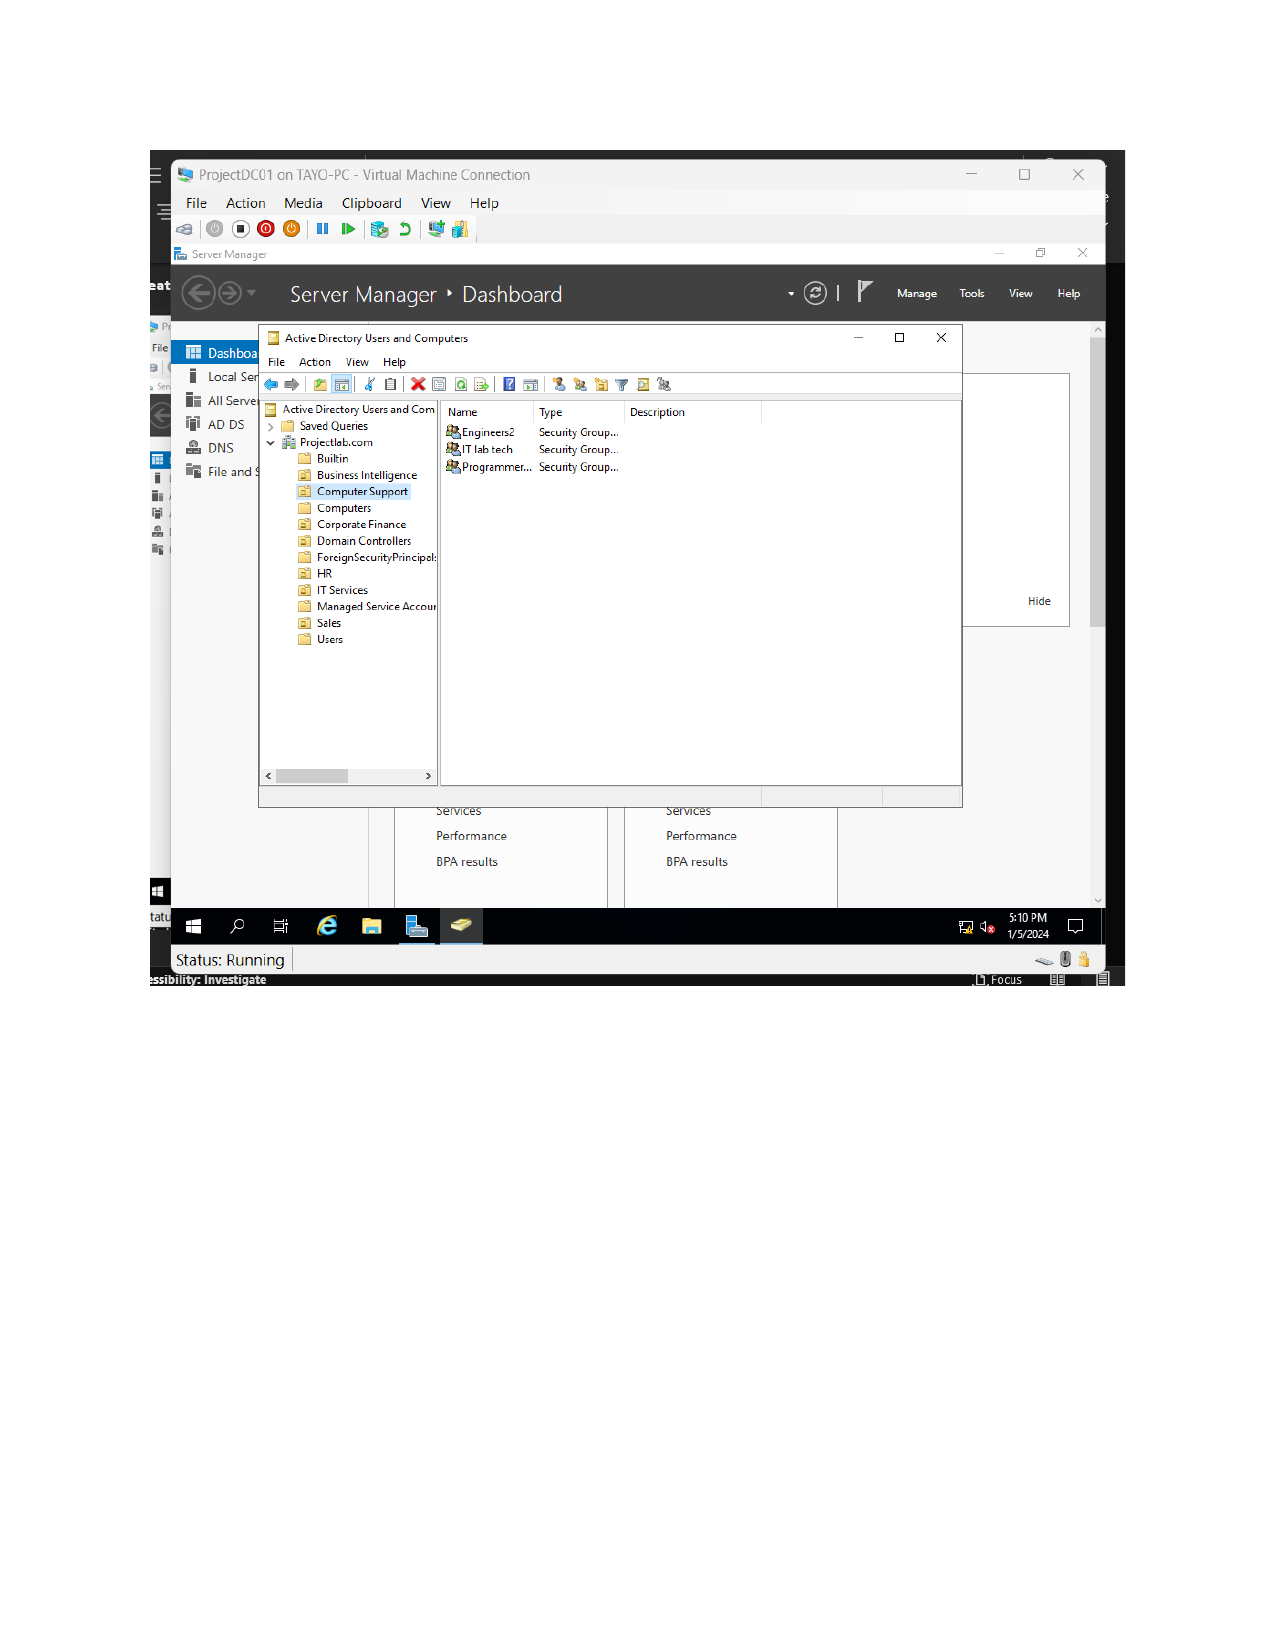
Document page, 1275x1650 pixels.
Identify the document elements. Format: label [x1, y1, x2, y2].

picture [150, 150, 1125, 986]
